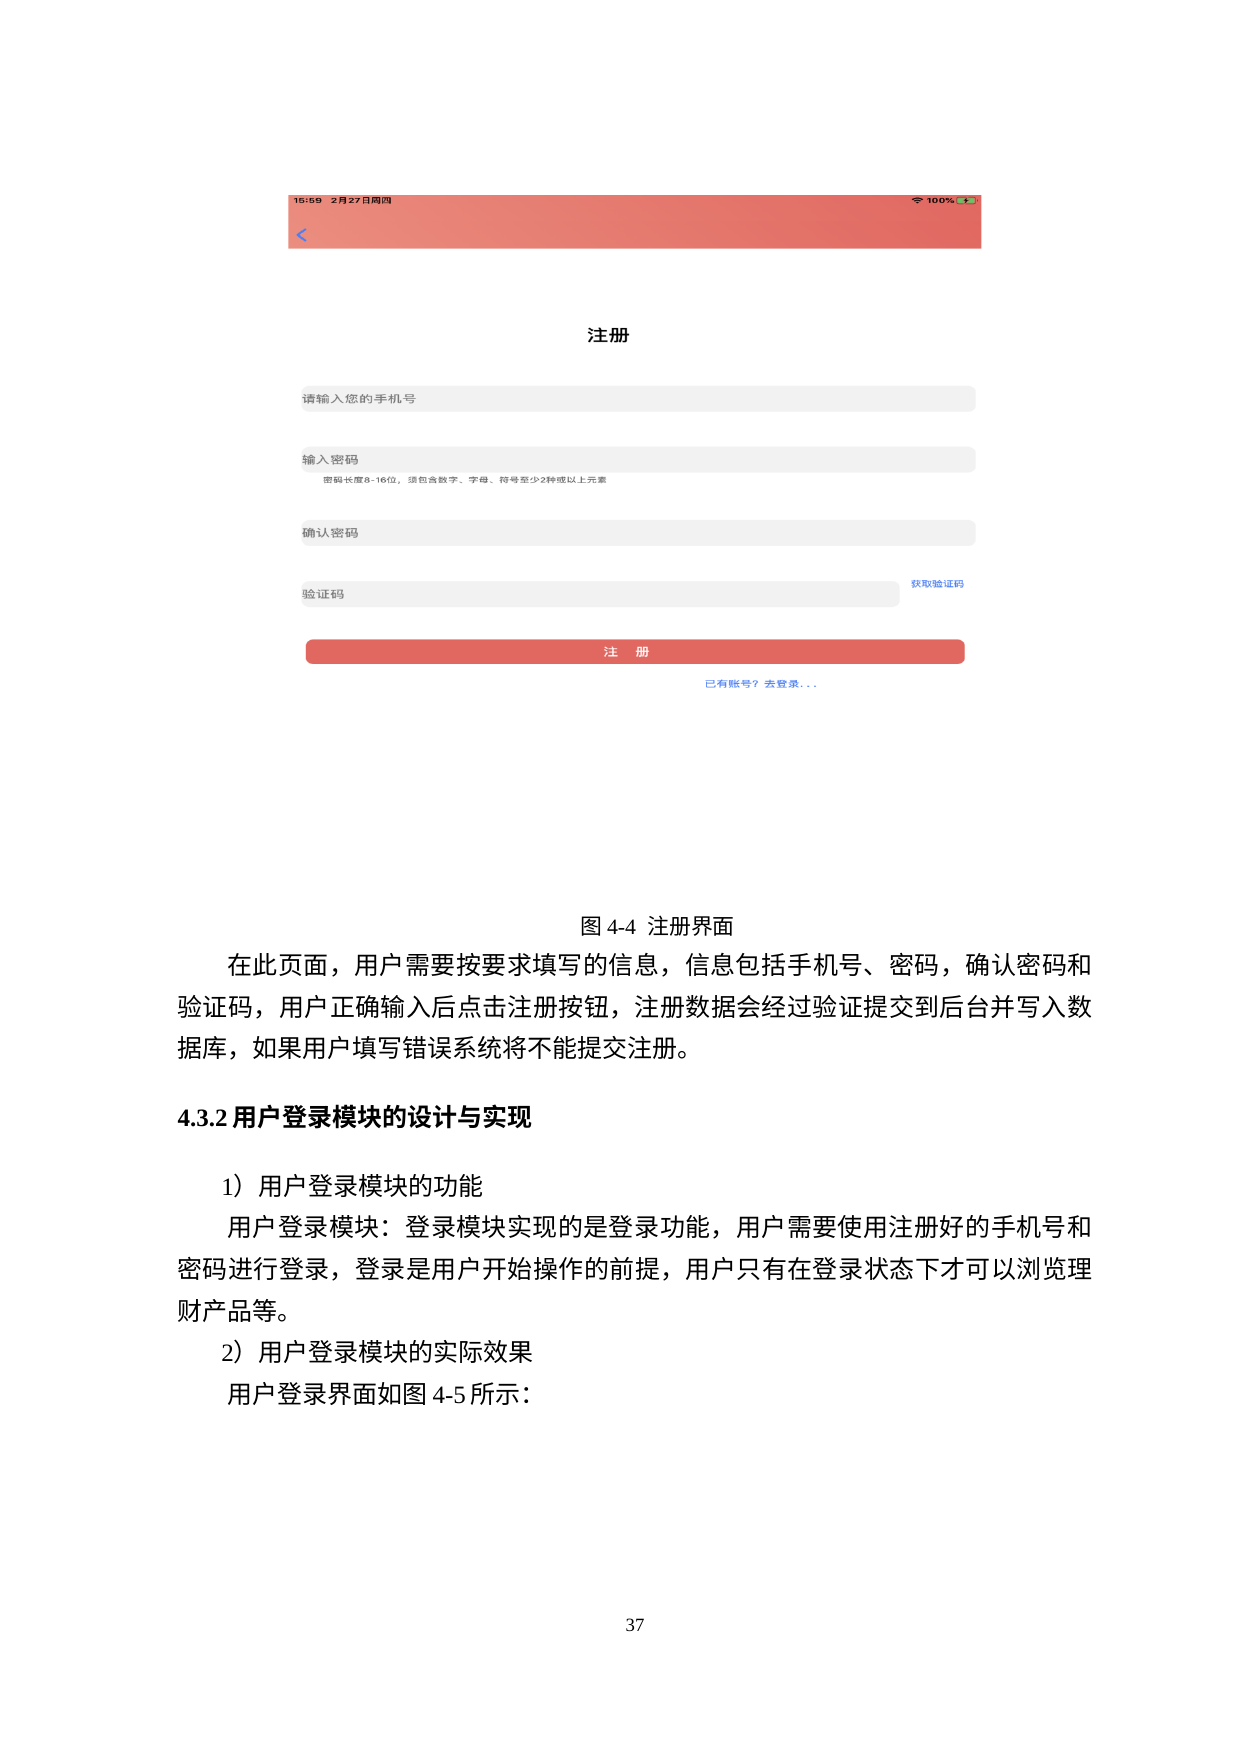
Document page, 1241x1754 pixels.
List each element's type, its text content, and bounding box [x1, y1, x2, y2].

text 图4-4 注册界面 [177, 909, 1092, 941]
text 在此页面，用户需要按要求填写的信息，信息包括手机号、密码，确认密码和验证码，用户正确输入后点击注册按钮，注册数据会经过验证提交到后台并写入数据库，如果用户填写错误系统将不能提交注册。 [177, 941, 1092, 1066]
text 1）用户登录模块的功能 [177, 1162, 1092, 1203]
text 用户登录模块：登录模块实现的是登录功能，用户需要使用注册好的手机号和密码进行登录，登录是用户开始操作的前提，用户只有在登录状态下才可以浏览理财产品等。 [177, 1203, 1092, 1328]
text 2）用户登录模块的实际效果 [177, 1328, 1092, 1370]
text 用户登录界面如图4-5所示： [177, 1370, 1092, 1412]
text 4.3.2用户登录模块的设计与实现 [177, 1093, 1092, 1135]
picture [288, 195, 982, 881]
